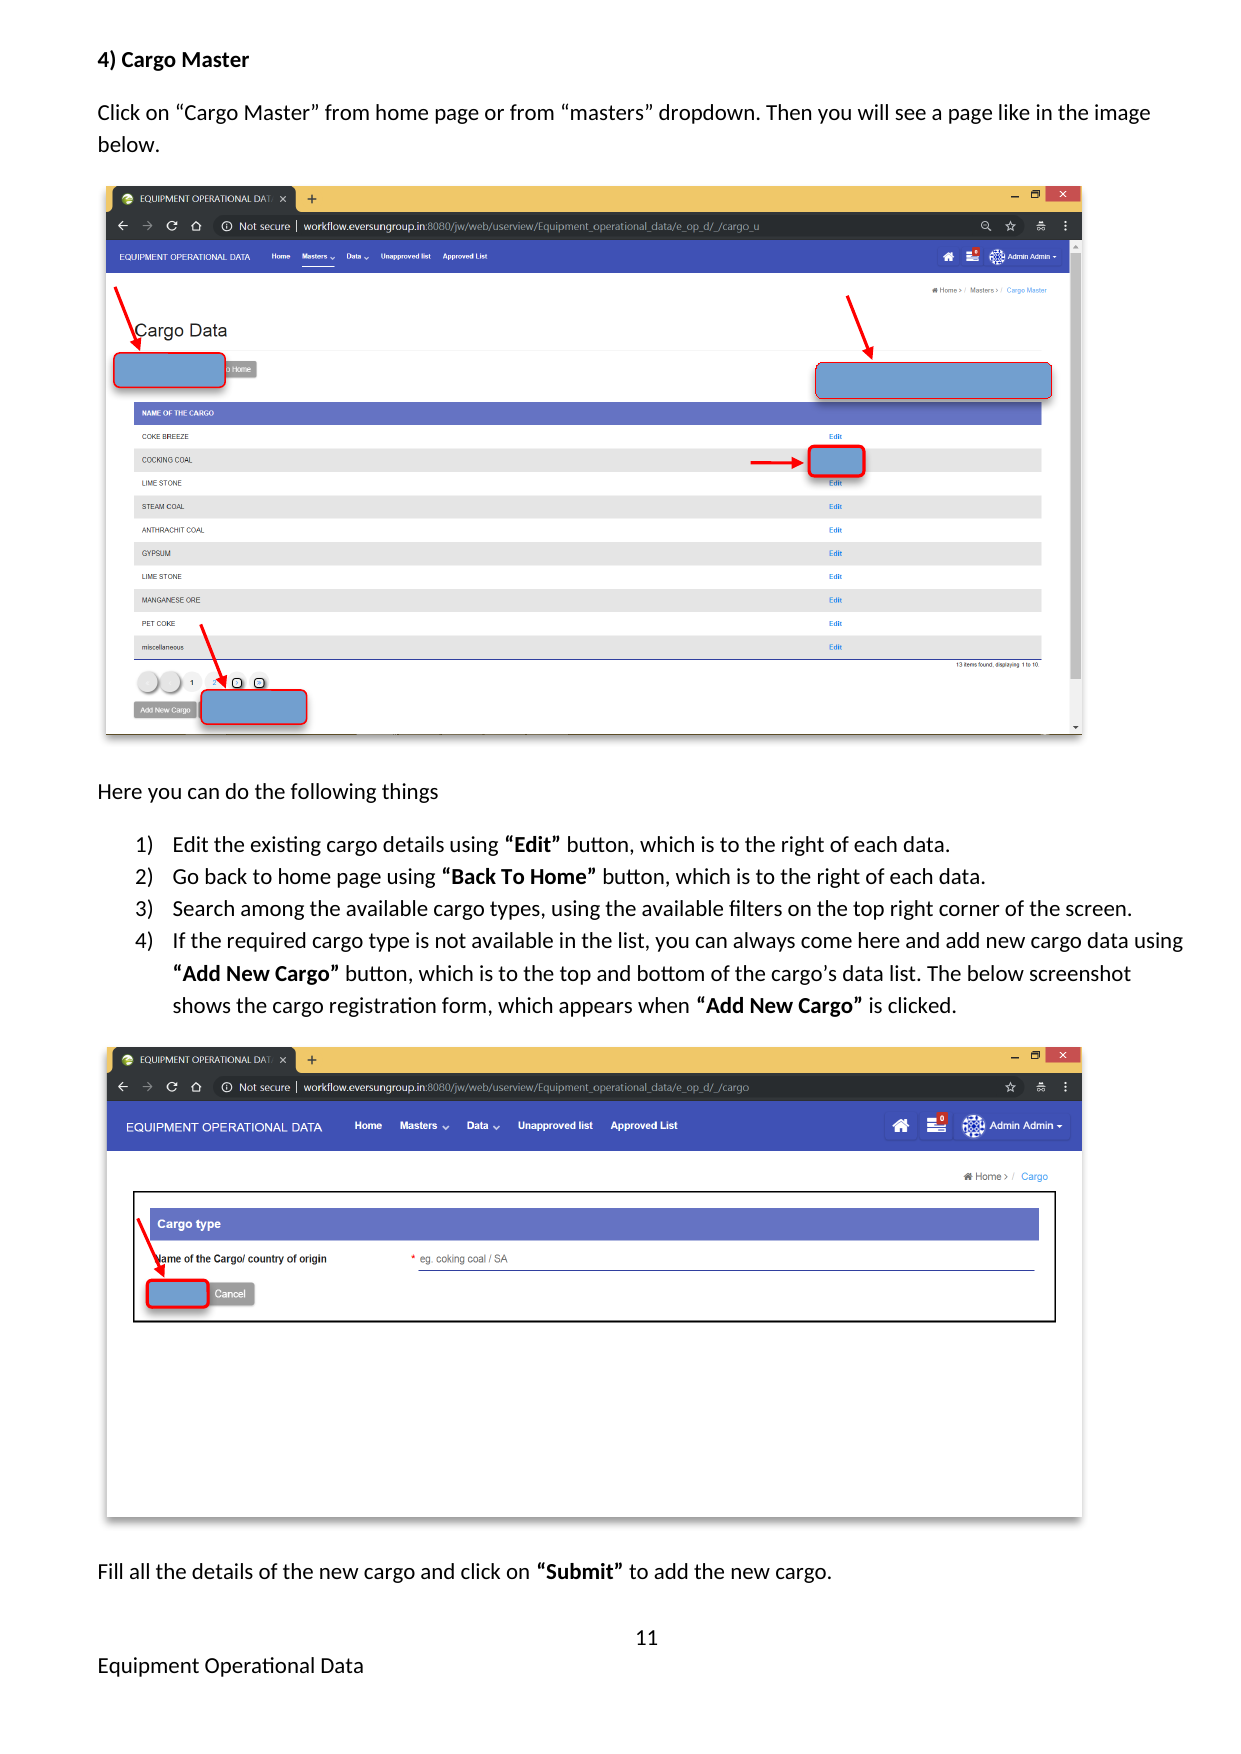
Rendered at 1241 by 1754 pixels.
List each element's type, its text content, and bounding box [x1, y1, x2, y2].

list If the required cargo type is not available in the list, you can always come here and add new cargo data using “Add New Cargo” button, which is to the top and bottom of the cargo’s data list. The below screenshot shows the cargo registration form, which appears when “Add New Cargo” is clicked. [135, 927, 1195, 1019]
text Fill all the details of the new cargo and click on “Submit” to add the new cargo. [97, 1557, 1195, 1585]
text 4) Cargo Master [97, 45, 1195, 73]
text Click on “Cargo Master” from home page or from “masters” dropdown. Then you will see a page like in the image below. [97, 98, 1195, 158]
list Edit the existing cargo details using “Edit” button, which is to the right of each data. [135, 830, 1195, 858]
list Go back to home page using “Back To Home” button, which is to the right of each data. [135, 862, 1195, 890]
text Here you can do the following things [97, 777, 1195, 805]
picture [106, 1047, 1082, 1517]
picture [106, 186, 1082, 735]
list Search among the available cargo types, using the available filters on the top right corner of the screen. [135, 894, 1195, 922]
